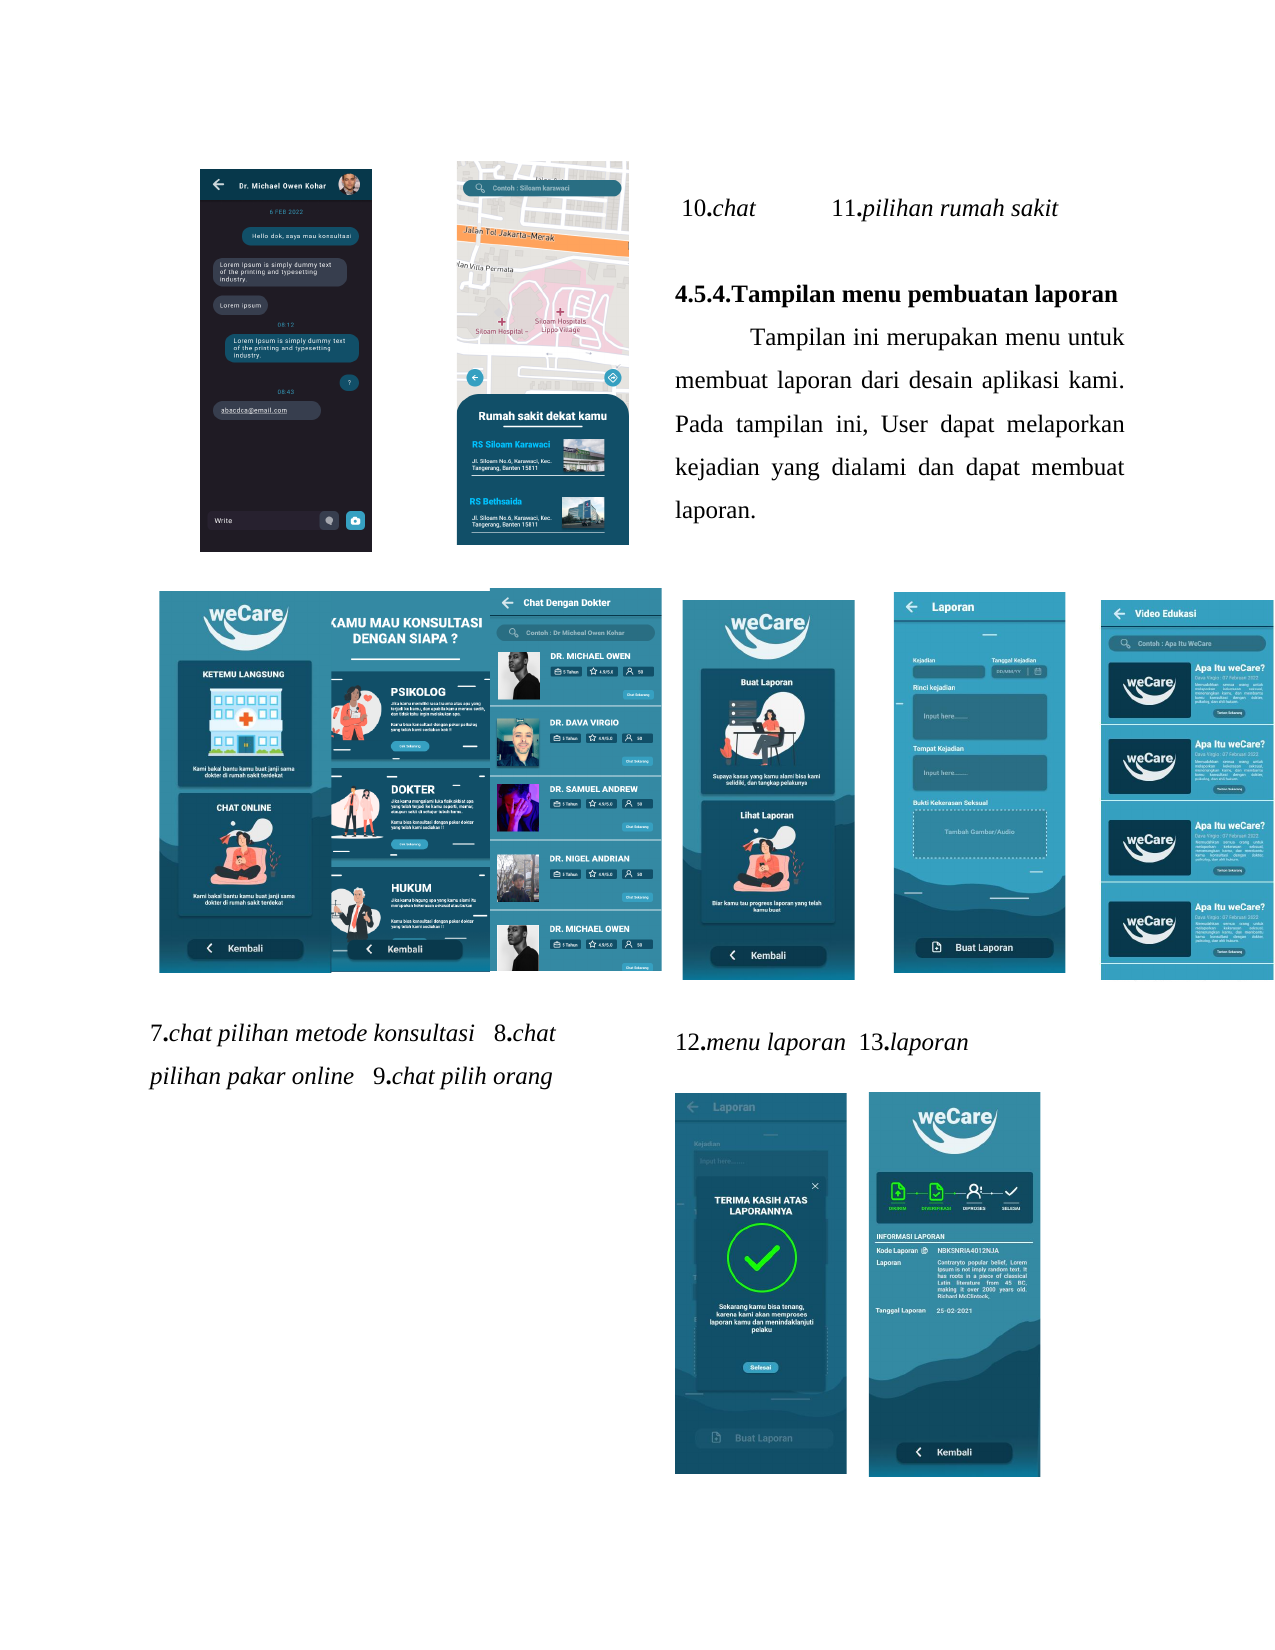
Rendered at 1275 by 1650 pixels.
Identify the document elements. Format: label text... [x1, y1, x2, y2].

picture [159, 588, 662, 971]
picture [675, 1093, 847, 1474]
text 10.chat 11.pilihan rumah sakit [675, 193, 1125, 222]
subtitle 4.5.4.Tampilan menu pembuatan laporan [675, 279, 1125, 308]
picture [456, 161, 629, 545]
text 7.chat pilihan metode konsultasi 8.chat pilihan pakar online 9.chat pilih orang [150, 624, 600, 1090]
picture [200, 169, 372, 552]
text Tampilan ini merupakan menu untuk membuat laporan dari desain aplikasi kami. Pada tampilan ini, User dapat melaporkan kejadian yang dialami dan dapat membuat laporan. [675, 322, 1125, 524]
picture [682, 600, 855, 976]
picture [868, 1092, 1041, 1477]
picture [893, 592, 1066, 969]
picture [1099, 600, 1275, 982]
